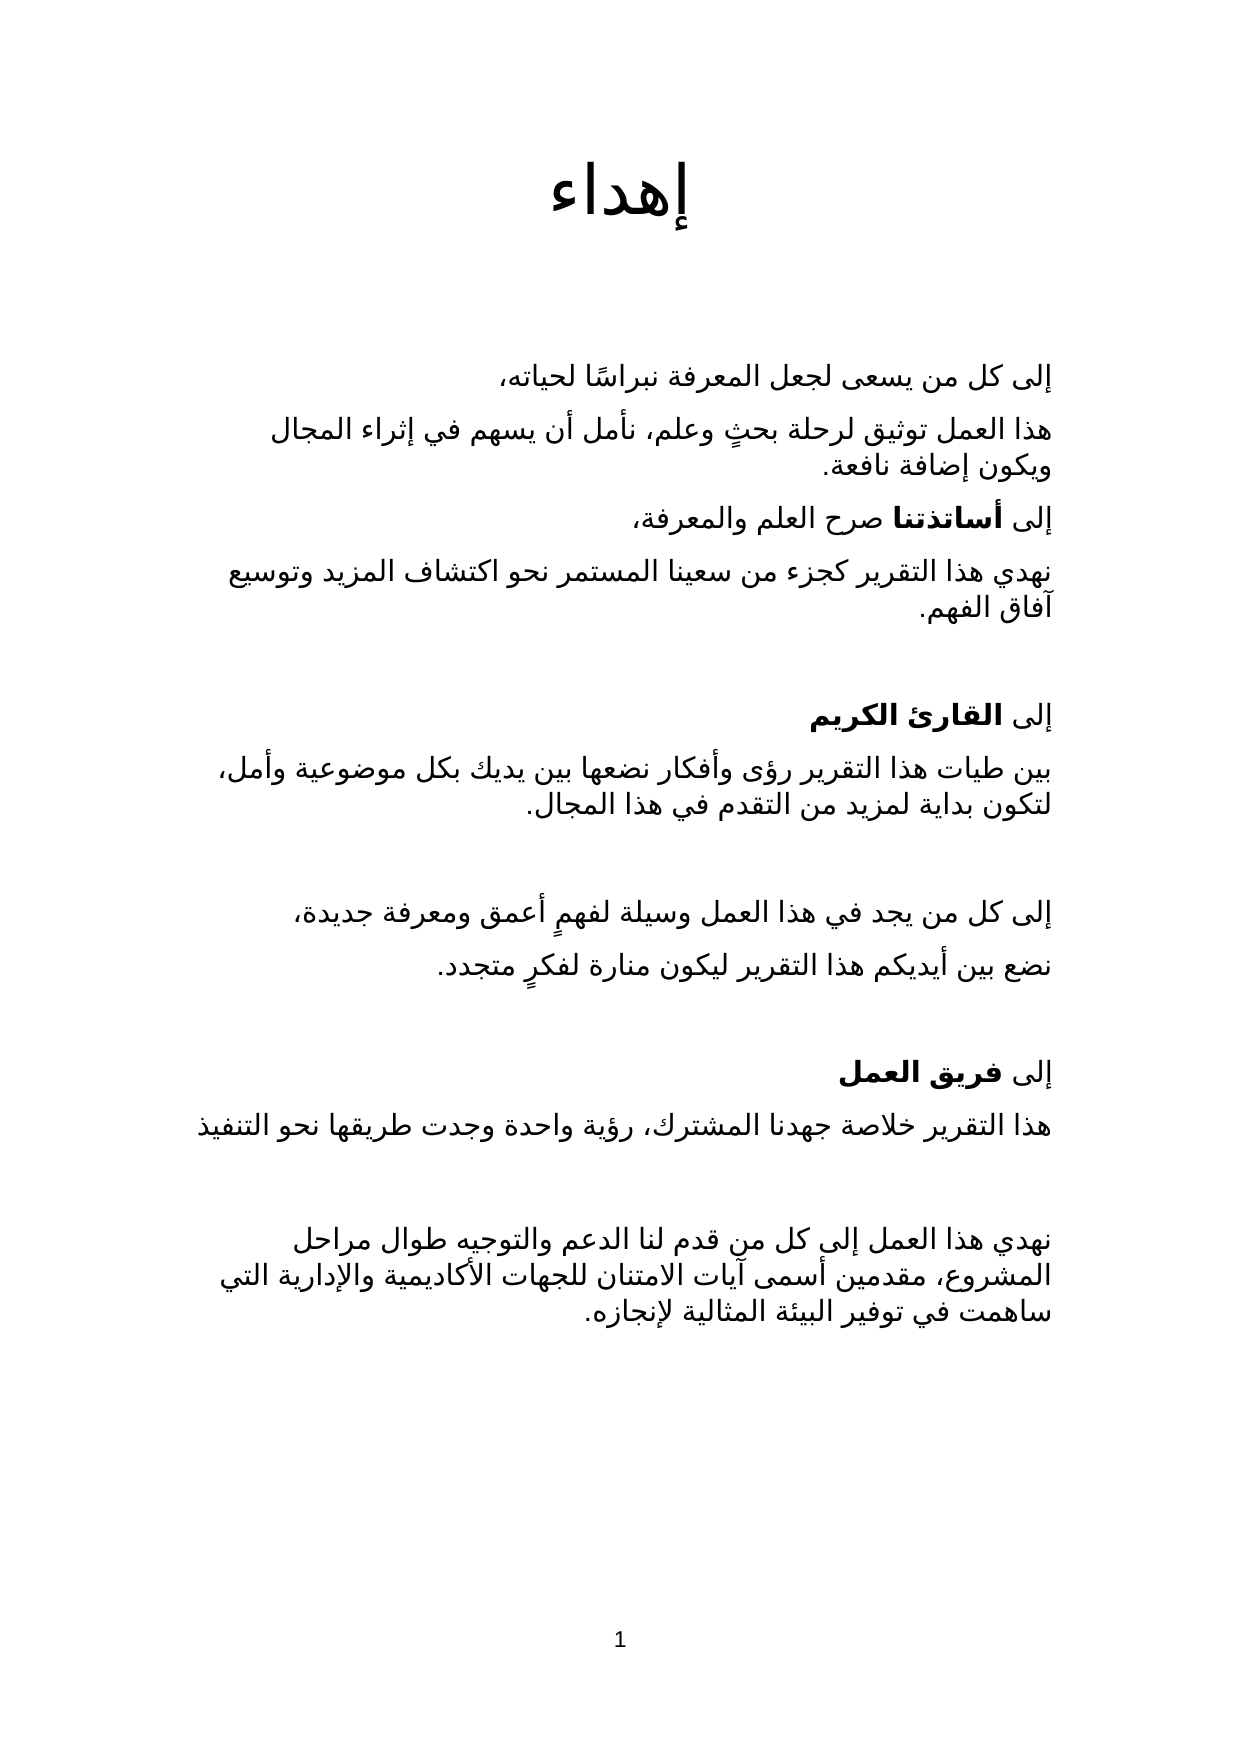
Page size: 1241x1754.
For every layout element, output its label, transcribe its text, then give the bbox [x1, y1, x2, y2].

text إلى فريق العمل [187, 1056, 1053, 1089]
text هذا العمل توثيق لرحلة بحثٍ وعلم، نأمل أن يسهم في إثراء المجال ويكون إضافة نافعة. [187, 412, 1053, 482]
text بين طيات هذا التقرير رؤى وأفكار نضعها بين يديك بكل موضوعية وأمل، لتكون بداية لمزيد من التقدم في هذا المجال. [187, 751, 1053, 820]
text إلى كل من يسعى لجعل المعرفة نبراسًا لحياته، [187, 359, 1053, 393]
text نهدي هذا العمل إلى كل من قدم لنا الدعم والتوجيه طوال مراحل المشروع، مقدمين أسمى آيات الامتنان للجهات الأكاديمية والإدارية التي ساهمت في توفير البيئة المثالية لإنجازه. [187, 1222, 1053, 1328]
text نهدي هذا التقرير كجزء من سعينا المستمر نحو اكتشاف المزيد وتوسيع آفاق الفهم. [187, 554, 1053, 623]
text هذا التقرير خلاصة جهدنا المشترك، رؤية واحدة وجدت طريقها نحو التنفيذ [187, 1108, 1053, 1142]
text إهداء [187, 150, 1053, 229]
text نضع بين أيديكم هذا التقرير ليكون منارة لفكرٍ متجدد. [187, 948, 1053, 981]
text إلى كل من يجد في هذا العمل وسيلة لفهمٍ أعمق ومعرفة جديدة، [187, 895, 1053, 928]
text إلى أساتذتنا صرح العلم والمعرفة، [187, 501, 1053, 534]
text إلى القارئ الكريم [187, 698, 1053, 731]
